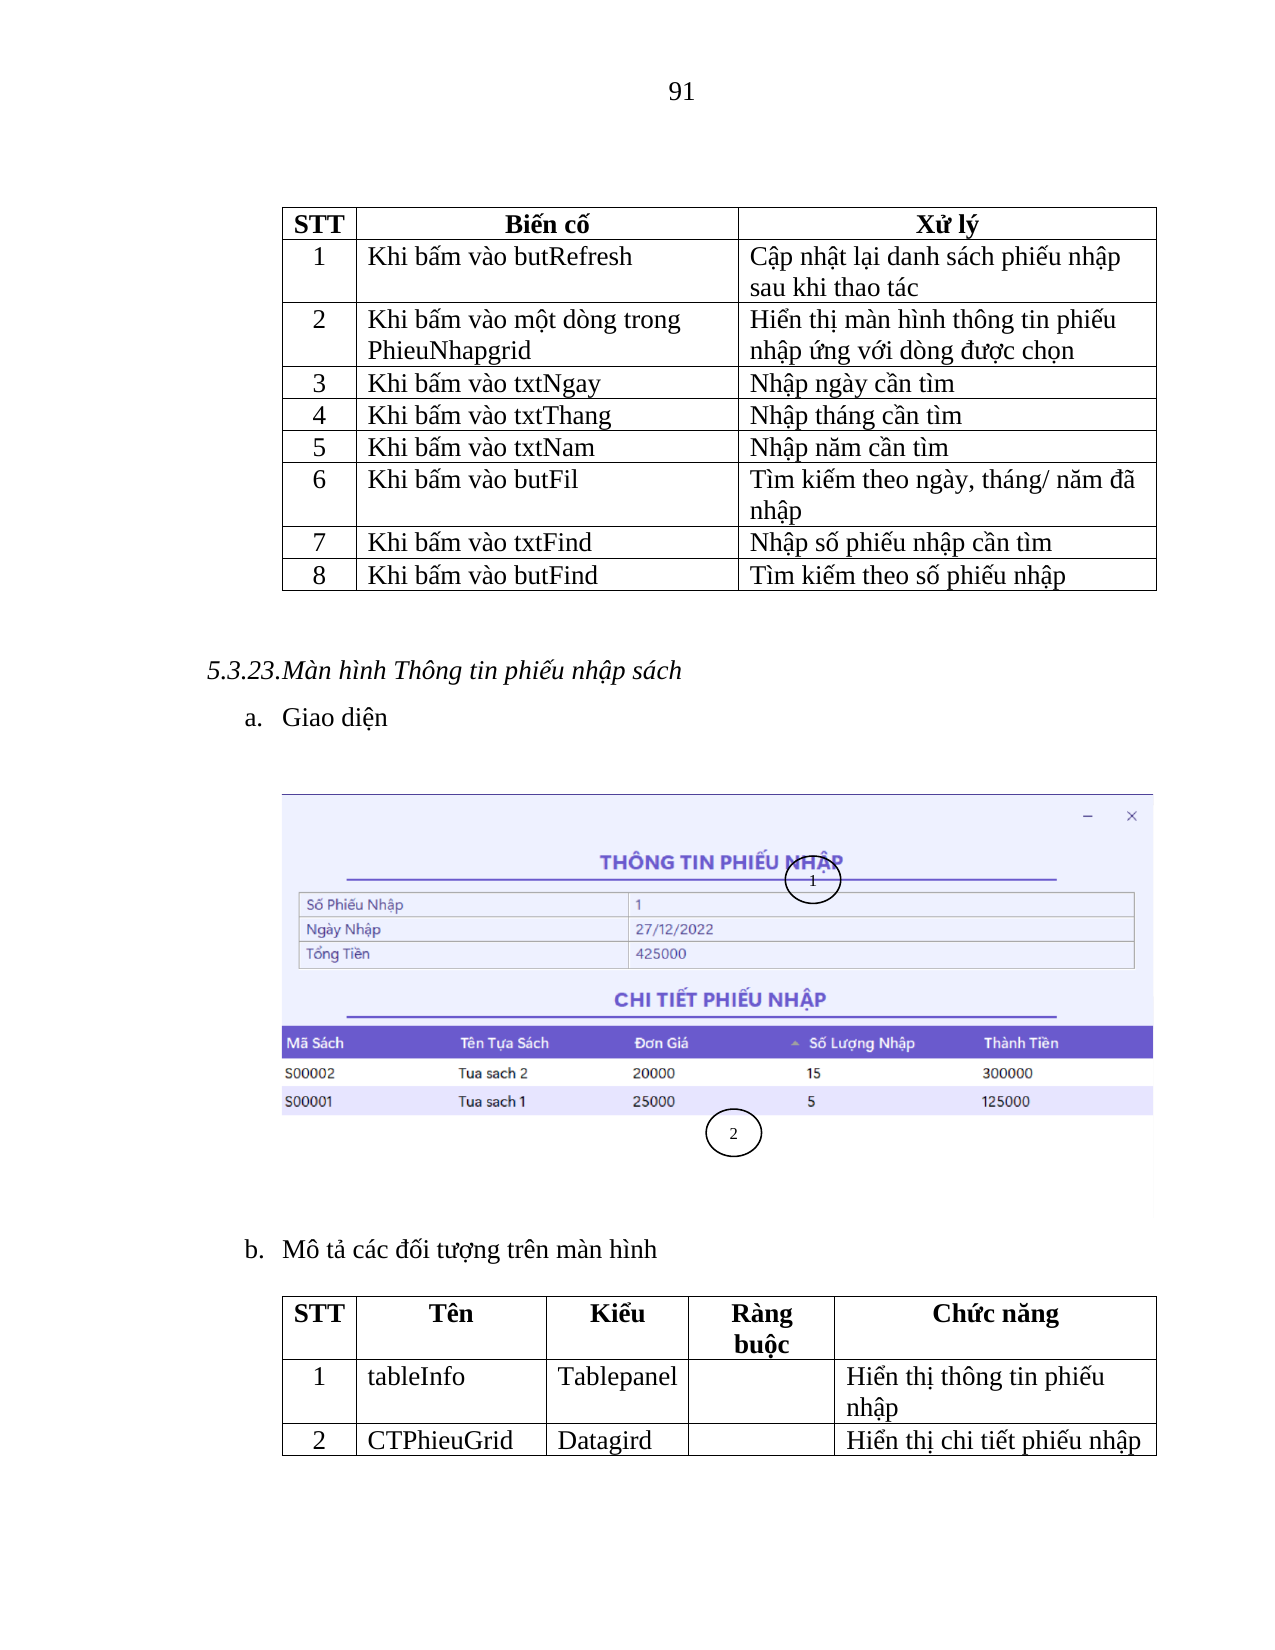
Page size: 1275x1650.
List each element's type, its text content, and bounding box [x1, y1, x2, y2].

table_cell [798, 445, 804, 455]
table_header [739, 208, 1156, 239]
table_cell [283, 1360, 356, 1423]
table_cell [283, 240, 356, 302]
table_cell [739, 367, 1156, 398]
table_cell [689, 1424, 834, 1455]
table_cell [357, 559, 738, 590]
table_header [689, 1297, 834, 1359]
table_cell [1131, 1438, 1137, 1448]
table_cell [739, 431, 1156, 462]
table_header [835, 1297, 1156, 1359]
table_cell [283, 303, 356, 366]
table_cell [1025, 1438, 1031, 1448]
picture [281, 794, 1154, 1218]
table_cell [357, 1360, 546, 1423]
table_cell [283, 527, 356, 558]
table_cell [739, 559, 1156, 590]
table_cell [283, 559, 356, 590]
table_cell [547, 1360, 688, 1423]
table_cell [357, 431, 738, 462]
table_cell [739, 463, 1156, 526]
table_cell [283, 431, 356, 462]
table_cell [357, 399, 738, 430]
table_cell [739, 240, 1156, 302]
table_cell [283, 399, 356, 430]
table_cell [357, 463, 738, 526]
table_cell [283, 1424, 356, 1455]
list Giao diện [244, 701, 1157, 732]
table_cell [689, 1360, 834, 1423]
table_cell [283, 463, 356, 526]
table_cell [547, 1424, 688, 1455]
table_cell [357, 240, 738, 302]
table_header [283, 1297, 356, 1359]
list Mô tả các đối tượng trên màn hình [244, 1233, 1157, 1264]
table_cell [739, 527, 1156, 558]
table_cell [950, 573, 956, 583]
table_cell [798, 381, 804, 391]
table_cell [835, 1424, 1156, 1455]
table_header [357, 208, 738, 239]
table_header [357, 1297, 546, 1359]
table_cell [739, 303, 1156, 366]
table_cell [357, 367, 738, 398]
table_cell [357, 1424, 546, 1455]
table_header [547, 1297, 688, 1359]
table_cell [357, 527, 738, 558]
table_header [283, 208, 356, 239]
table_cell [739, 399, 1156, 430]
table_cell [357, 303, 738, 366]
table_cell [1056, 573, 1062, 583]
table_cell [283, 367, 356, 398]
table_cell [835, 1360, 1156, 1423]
list Màn hình Thông tin phiếu nhập sách [207, 654, 1157, 685]
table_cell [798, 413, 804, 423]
